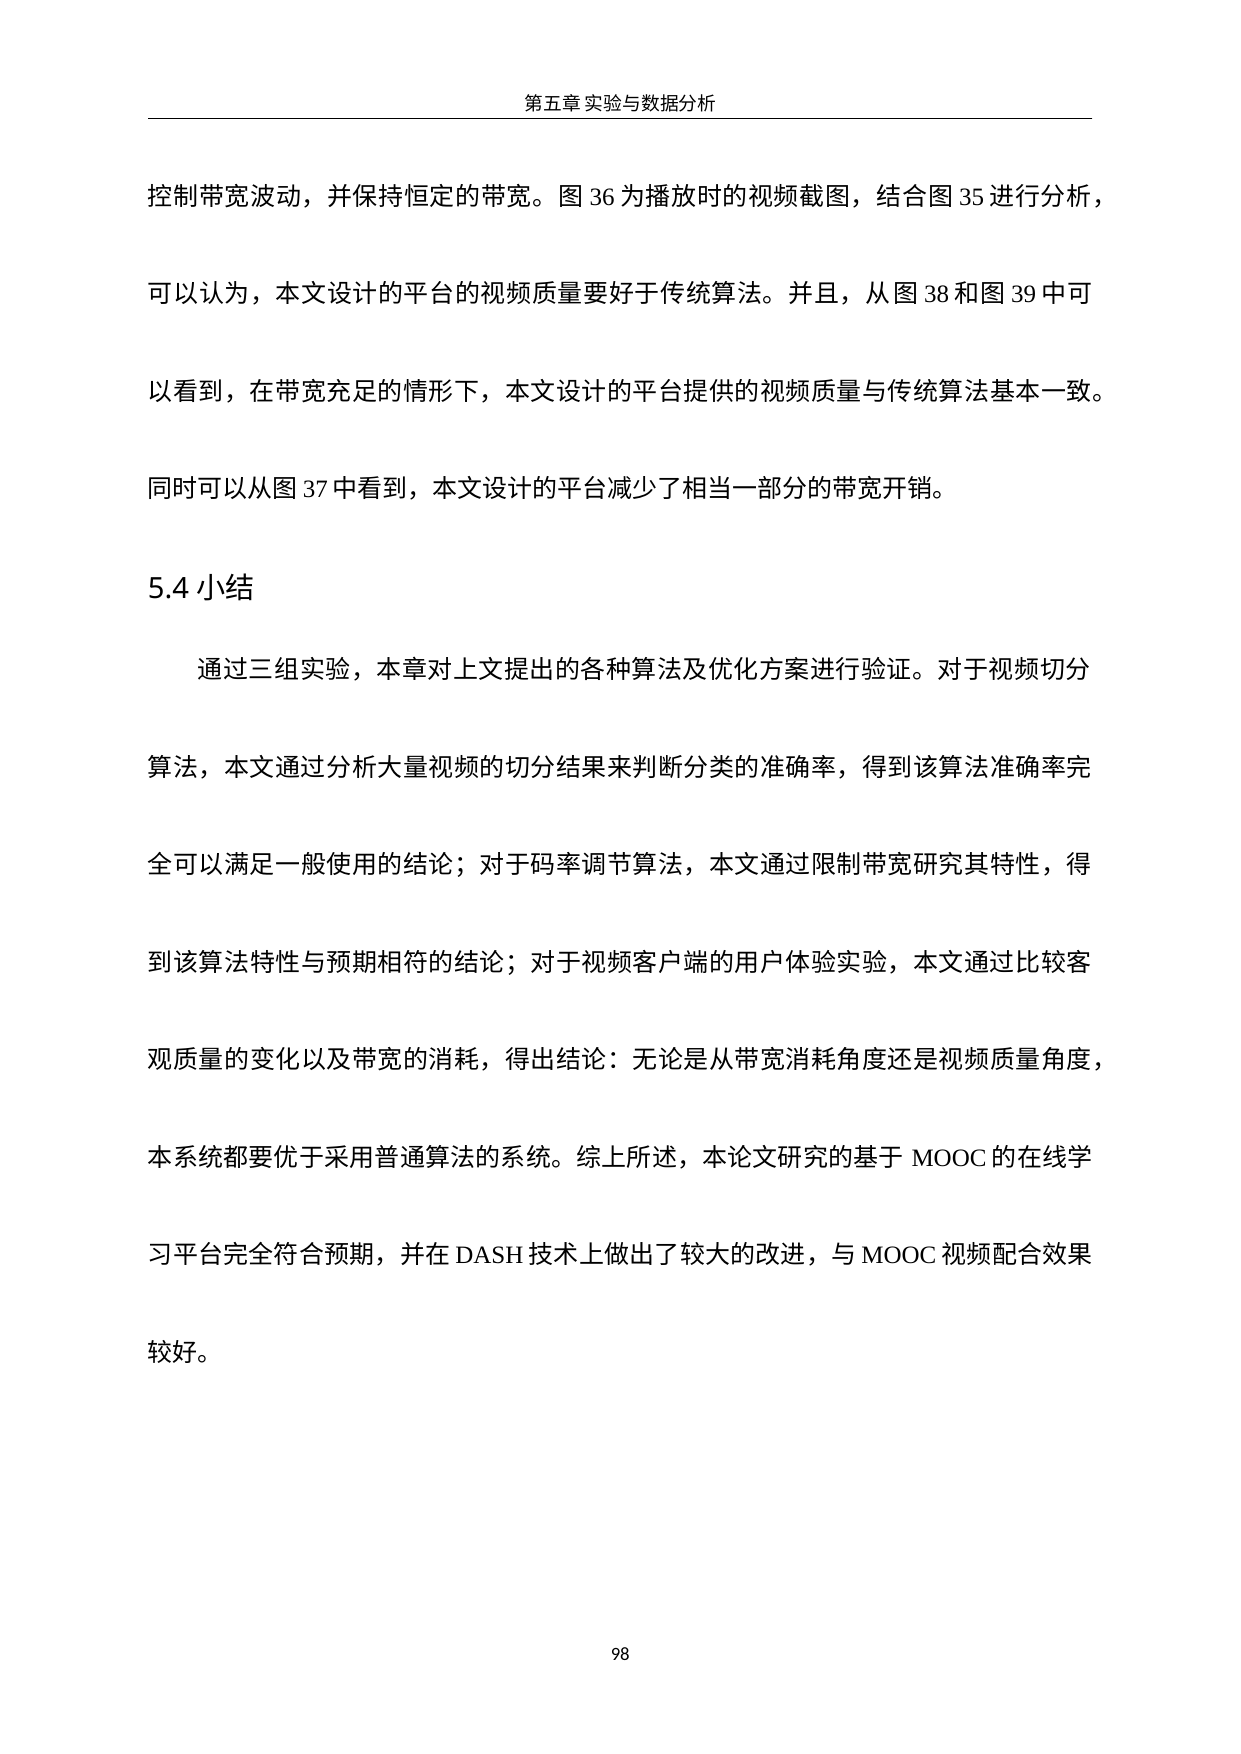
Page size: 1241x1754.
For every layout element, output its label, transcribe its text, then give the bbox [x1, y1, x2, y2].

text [148, 162, 1092, 519]
text 通过三组实验，本章对上文提出的各种算法及优化方案进行验证。对于视频切分算法，本文通过分析大量视频的切分结果来判断分类的准确率，得到该算法准确率完全可以满足一般使用的结论；对于码率调节算法，本文通过限制带宽研究其特性，得到该算法特性与预期相符的结论；对于视频客户端的用户体验实验，本文通过比较客观质量的变化以及带宽的消耗，得出结论：无论是从带宽消耗角度还是视频质量角度，本系统都要优于采用普通算法的系统。综上所述，本论文研究的基于MOOC的在线学习平台完全符合预期，并在DASH技术上做出了较大的改进，与MOOC视频配合效果较好。 [148, 635, 1092, 1383]
text 5.4 小结 [148, 554, 1092, 619]
